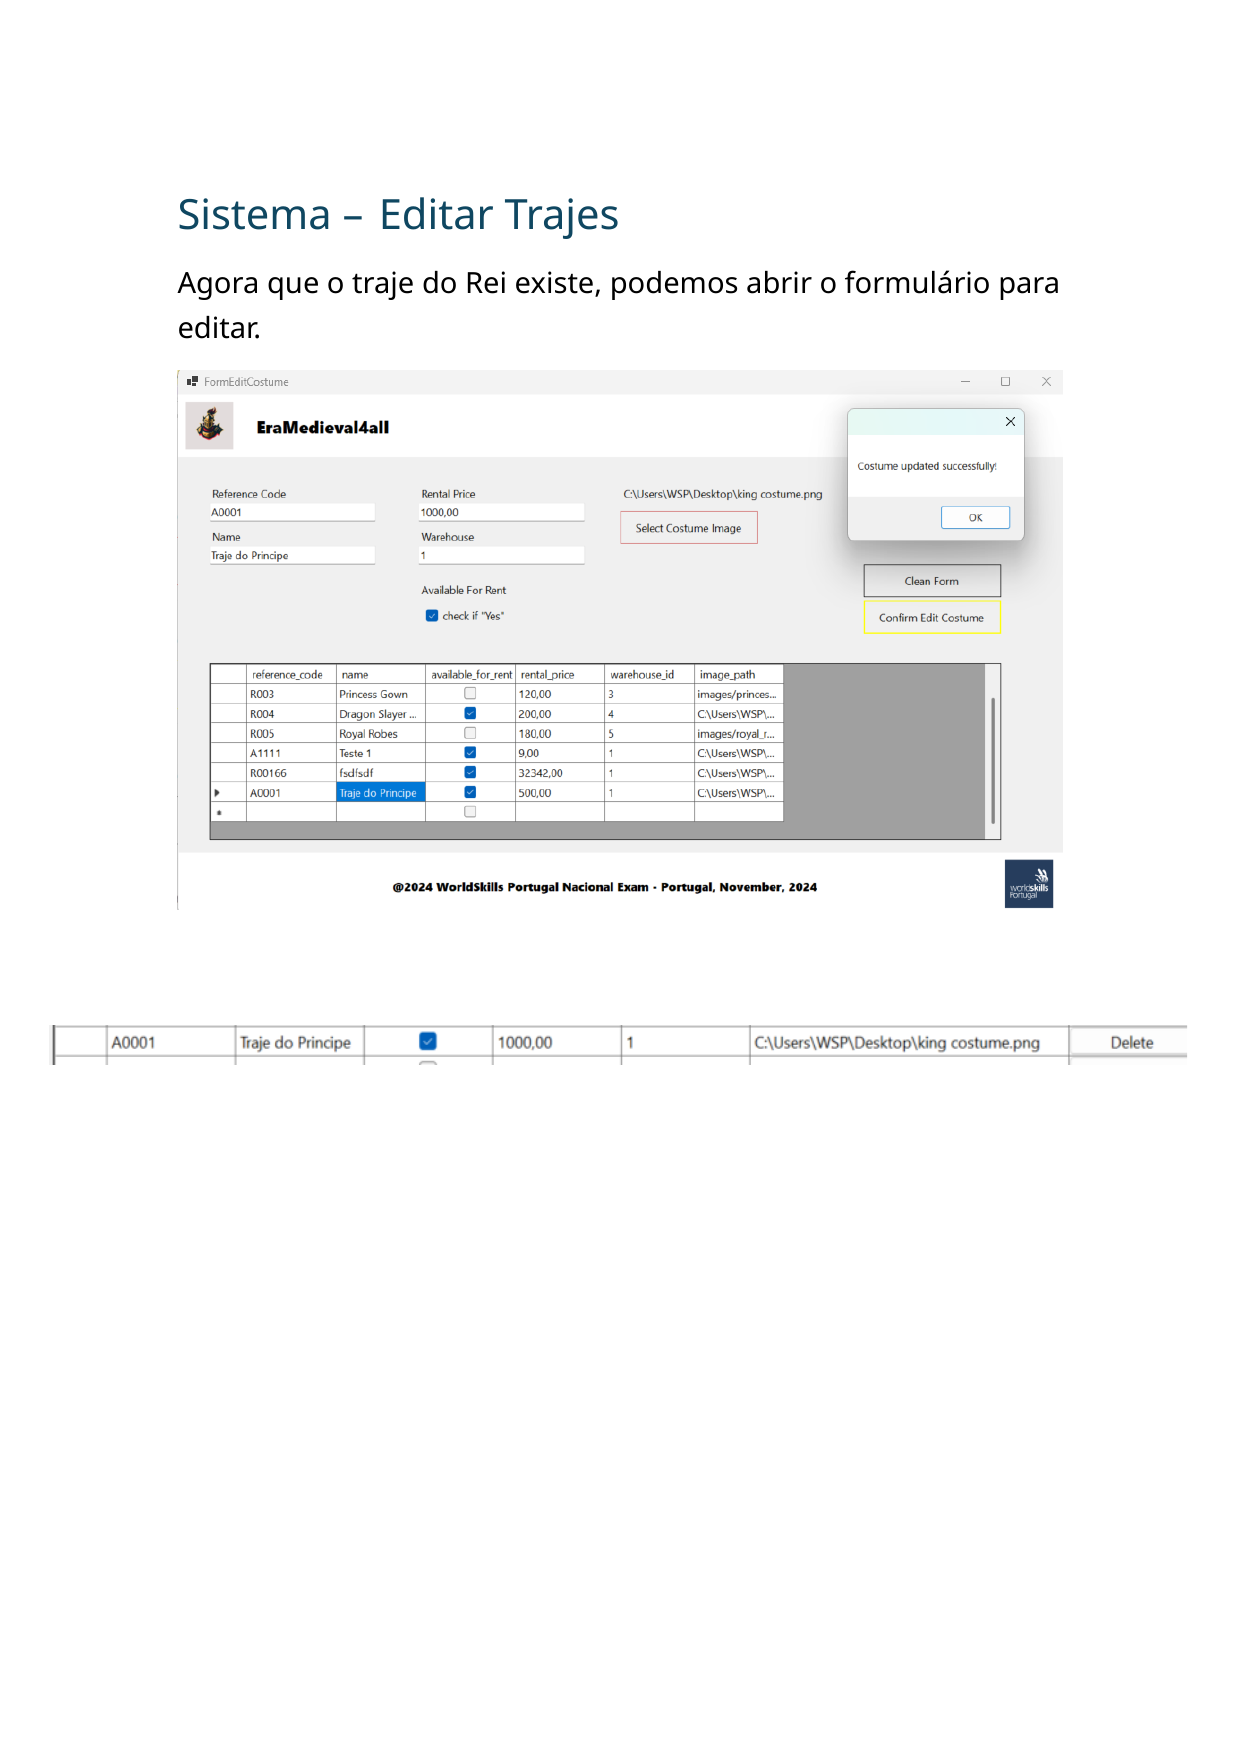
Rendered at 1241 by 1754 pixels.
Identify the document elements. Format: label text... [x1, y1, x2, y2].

picture [49, 1025, 1188, 1065]
subtitle Sistema – Editar Trajes [177, 185, 1063, 242]
picture [177, 370, 1063, 910]
text Agora que o traje do Rei existe, podemos abrir o formulário para editar. [177, 262, 1063, 347]
